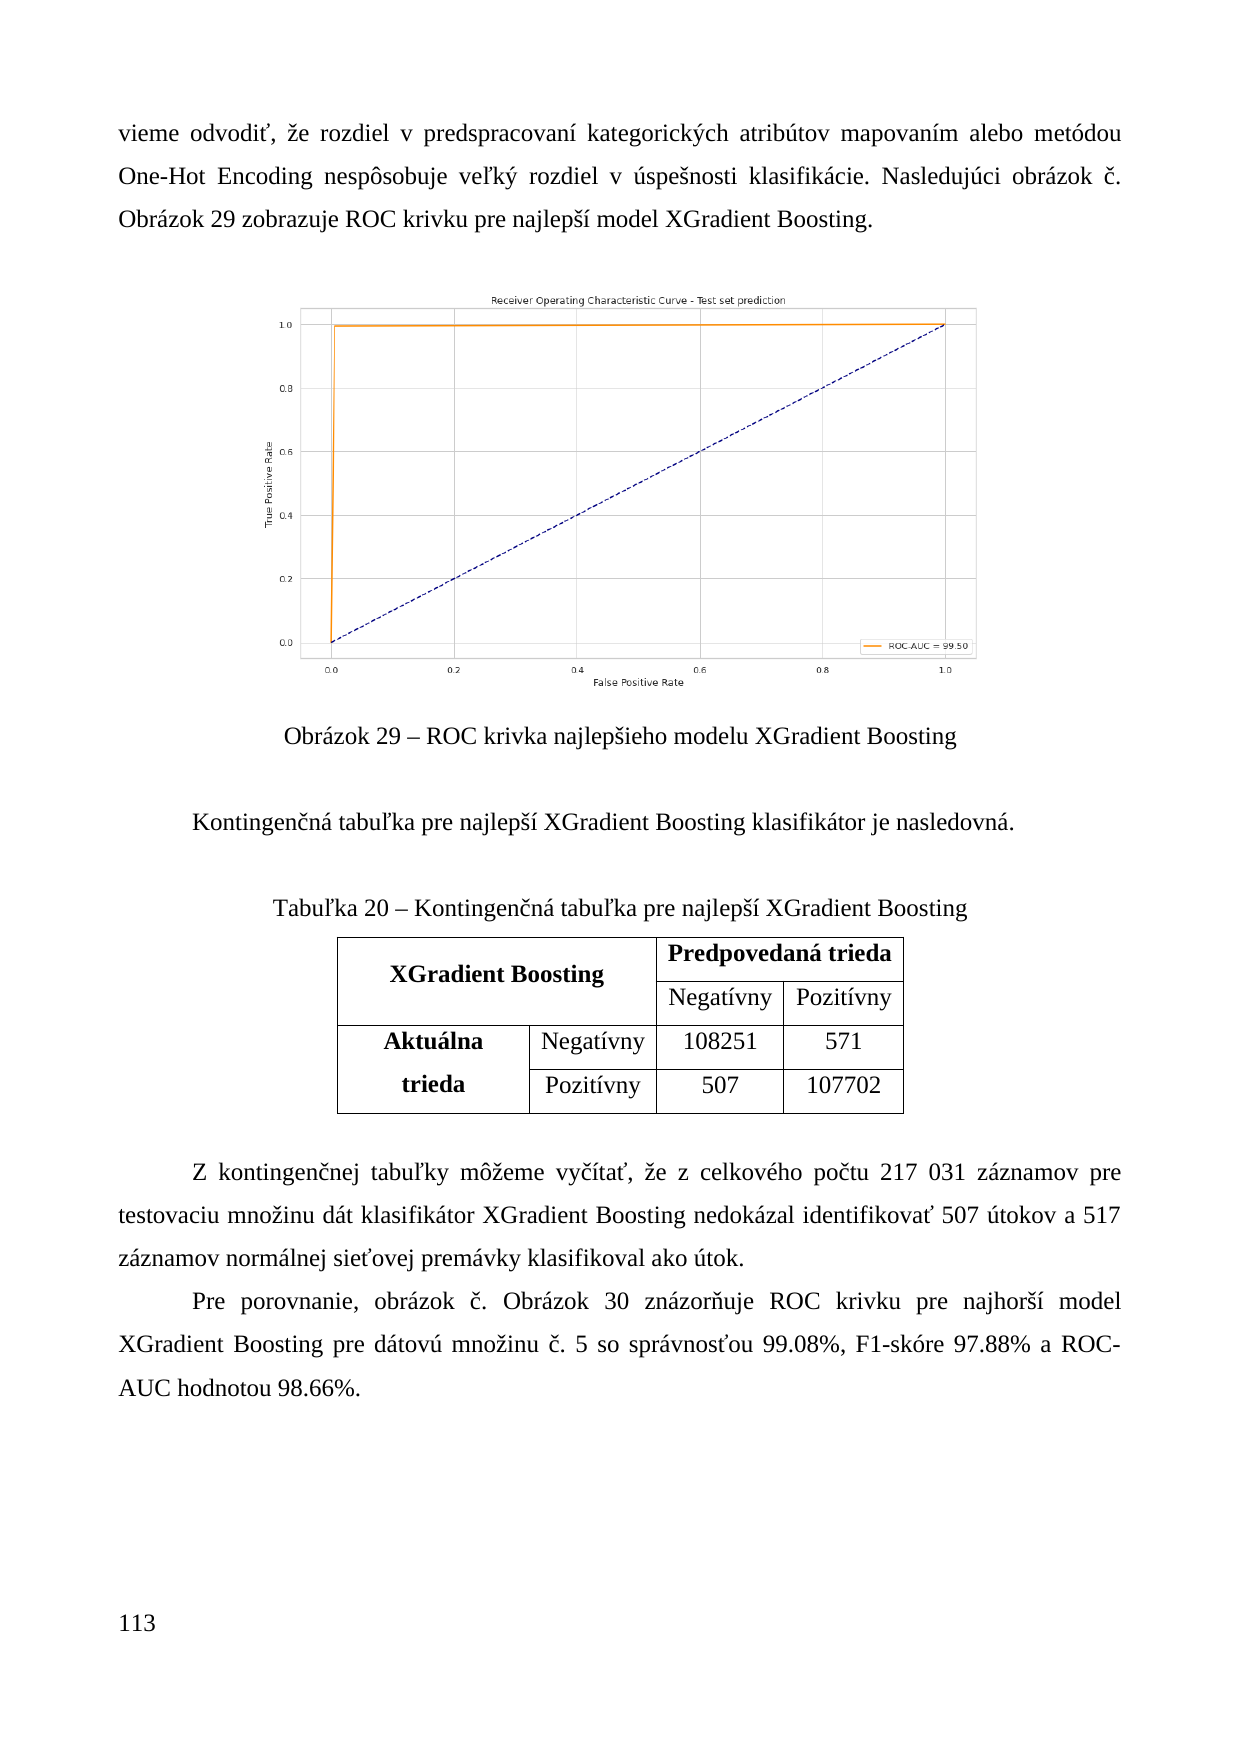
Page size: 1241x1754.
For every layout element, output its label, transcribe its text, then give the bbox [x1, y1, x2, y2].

table_cell Pozitívny [530, 1070, 656, 1113]
table_cell 107702 [784, 1070, 903, 1113]
text Kontingenčná tabuľka pre najlepší XGradient Boosting klasifikátor je nasledovná. [118, 807, 1122, 836]
table_cell Pozitívny [784, 982, 903, 1025]
text Pre porovnanie, obrázok č. 30 znázorňuje ROC krivku pre najhorší model XGradient Boosting pre dátovú množinu č. 5 so správnosťou 99.08%, F1-skóre 97.88% a ROC-AUC hodnotou 98.66%. [118, 1286, 1122, 1401]
table_cell 507 [657, 1070, 783, 1113]
text Z kontingenčnej tabuľky môžeme vyčítať, že z celkového počtu 217 031 záznamov pre testovaciu množinu dát klasifikátor XGradient Boosting nedokázal identifikovať 507 útokov a 517 záznamov normálnej sieťovej premávky klasifikoval ako útok. [118, 1157, 1122, 1272]
table_header Predpovedaná trieda [657, 938, 903, 981]
table_cell 571 [784, 1026, 903, 1069]
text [118, 118, 1122, 233]
table_cell Negatívny [657, 982, 783, 1025]
table_header XGradient Boosting [338, 938, 656, 1025]
picture [259, 290, 981, 693]
text Tabuľka 20 – Kontingenčná tabuľka pre najlepší XGradient Boosting [118, 893, 1122, 922]
table_cell Aktuálna trieda [338, 1026, 529, 1113]
table_cell 108251 [657, 1026, 783, 1069]
table_cell Negatívny [530, 1026, 656, 1069]
